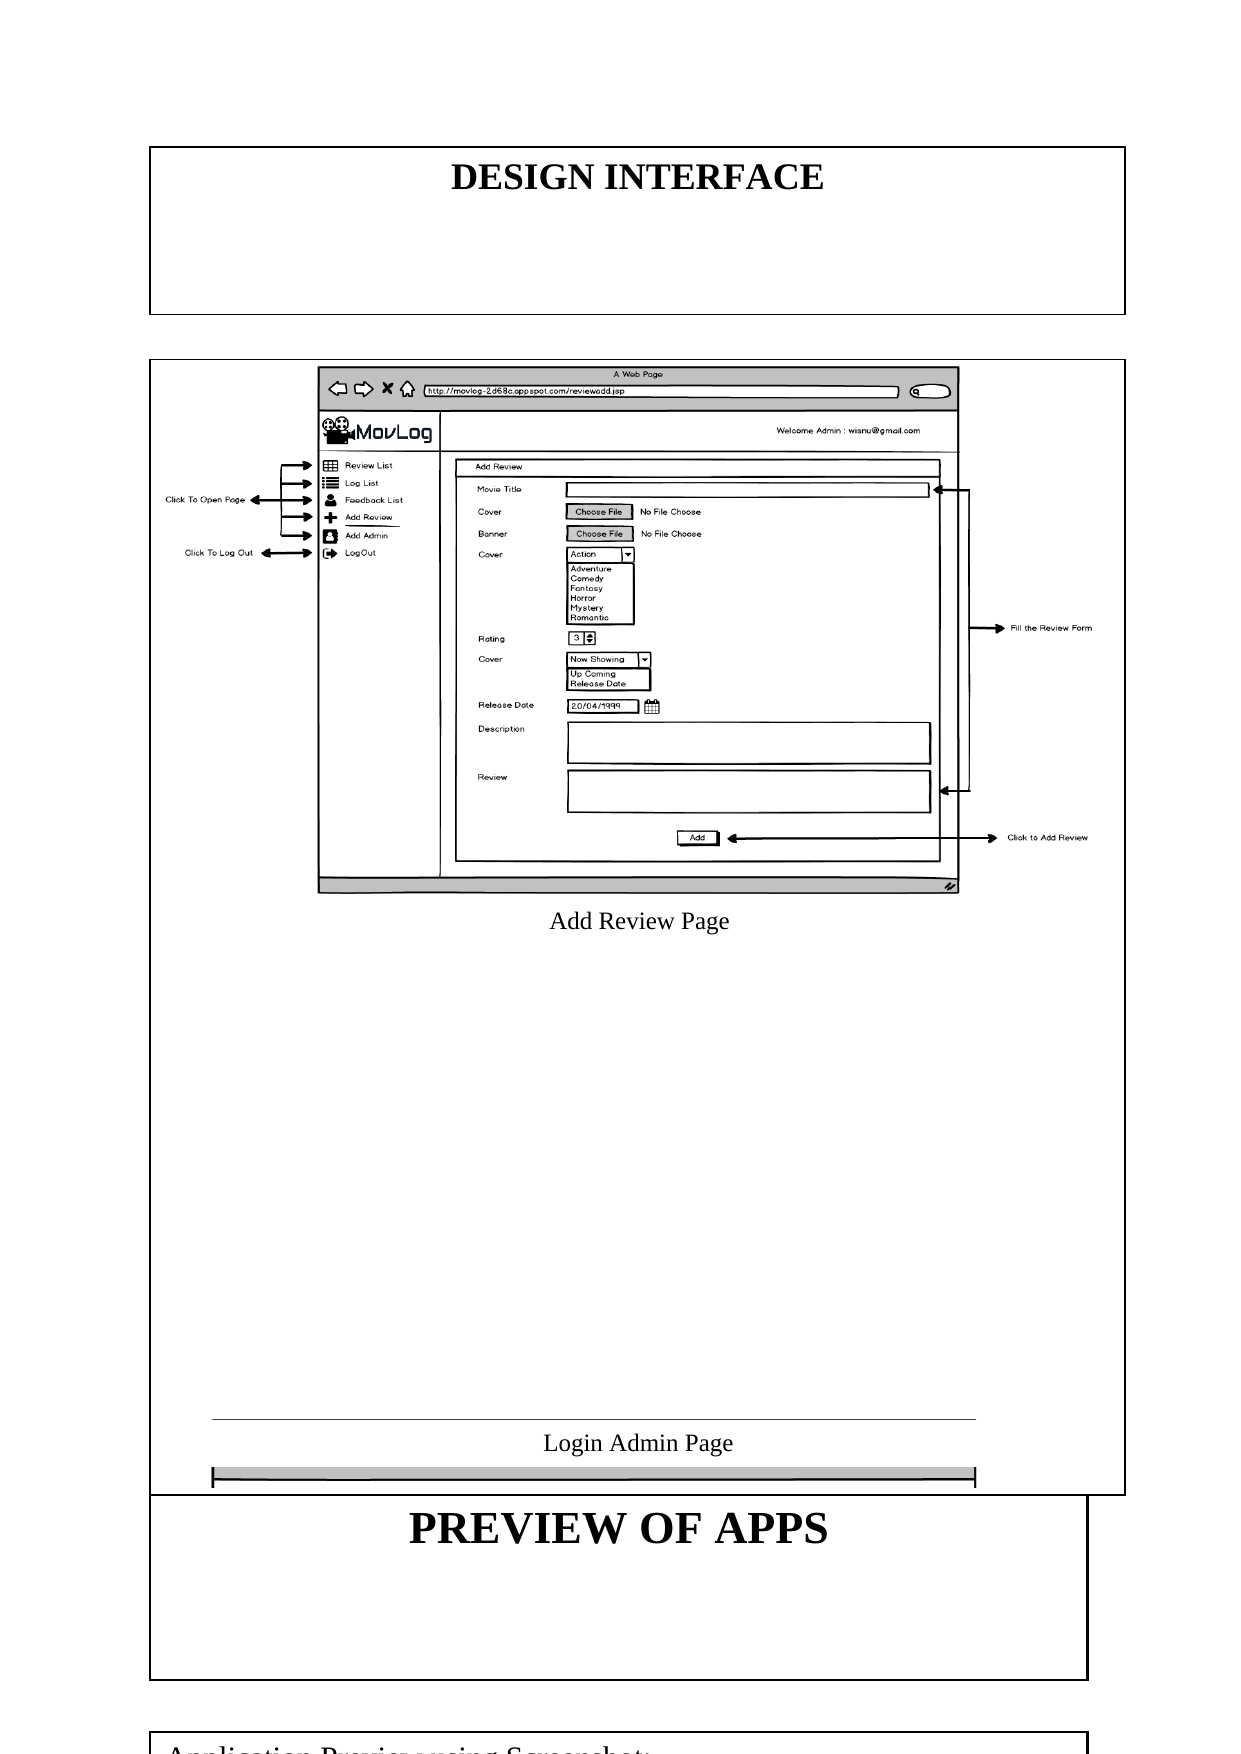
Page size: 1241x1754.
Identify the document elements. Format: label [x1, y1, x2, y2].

picture [211, 1467, 1064, 1488]
picture [165, 366, 1099, 894]
